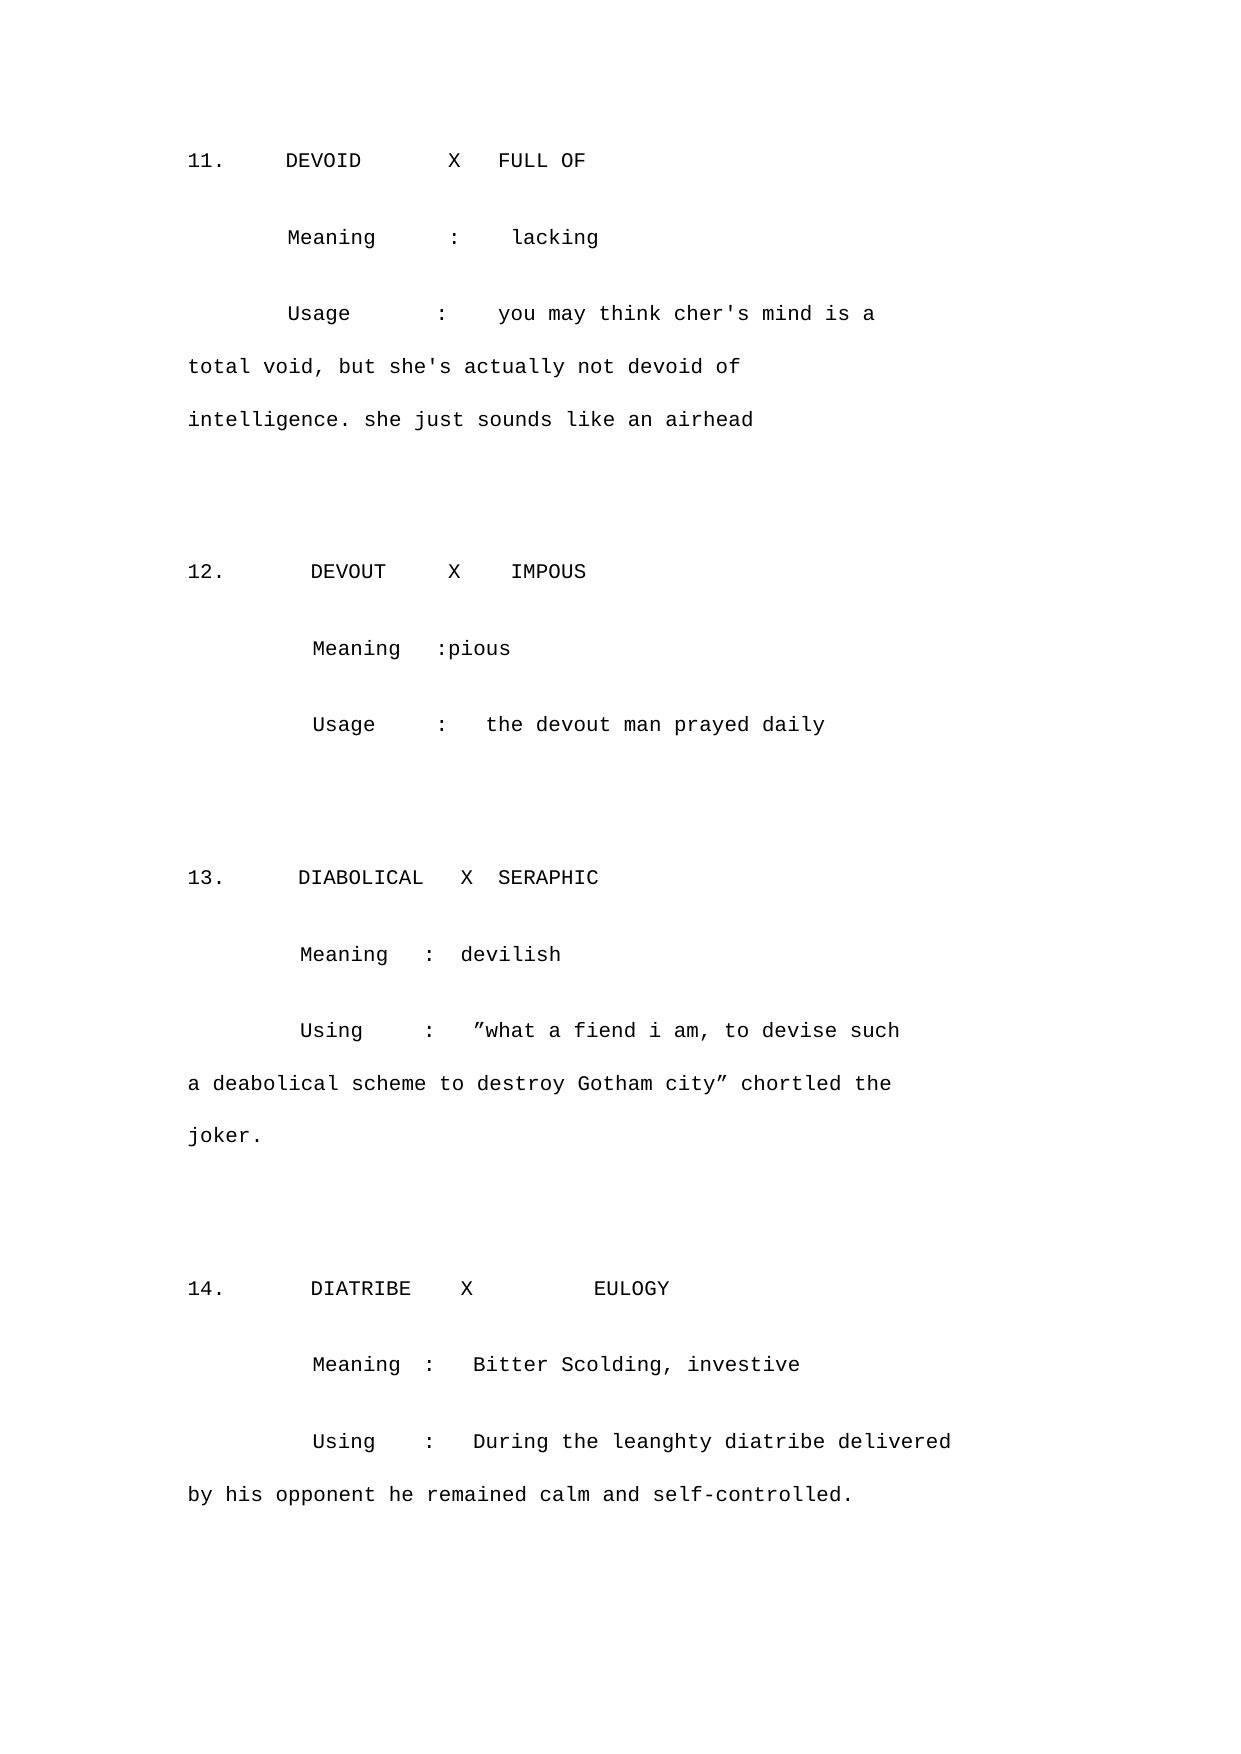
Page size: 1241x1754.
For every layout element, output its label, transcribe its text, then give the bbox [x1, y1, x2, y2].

text Meaning : Bitter Scolding, investive [312, 1354, 1065, 1378]
text 14. DIATRIBE X EULOGY [187, 1278, 1065, 1302]
text Usage : you may think cher's mind is a total void, but she's actually not devoid of intelligence. she just sounds like an airhead [187, 303, 917, 432]
text Using : ”what a fiend i am, to devise such a deabolical scheme to destroy Gotham city” chortled the joker. [187, 1020, 904, 1149]
text 13. DIABOLICAL X SERAPHIC Meaning : devilish [187, 867, 604, 967]
text Usage : the devout man prayed daily [312, 714, 1065, 738]
text 12. DEVOUT X IMPOUS Meaning : pious [187, 561, 590, 661]
text 11. DEVOID X FULL OF Meaning : lacking [187, 150, 604, 250]
text Using : During the leanghty diatribe delivered by his opponent he remained calm and self-controlled. [187, 1431, 954, 1507]
